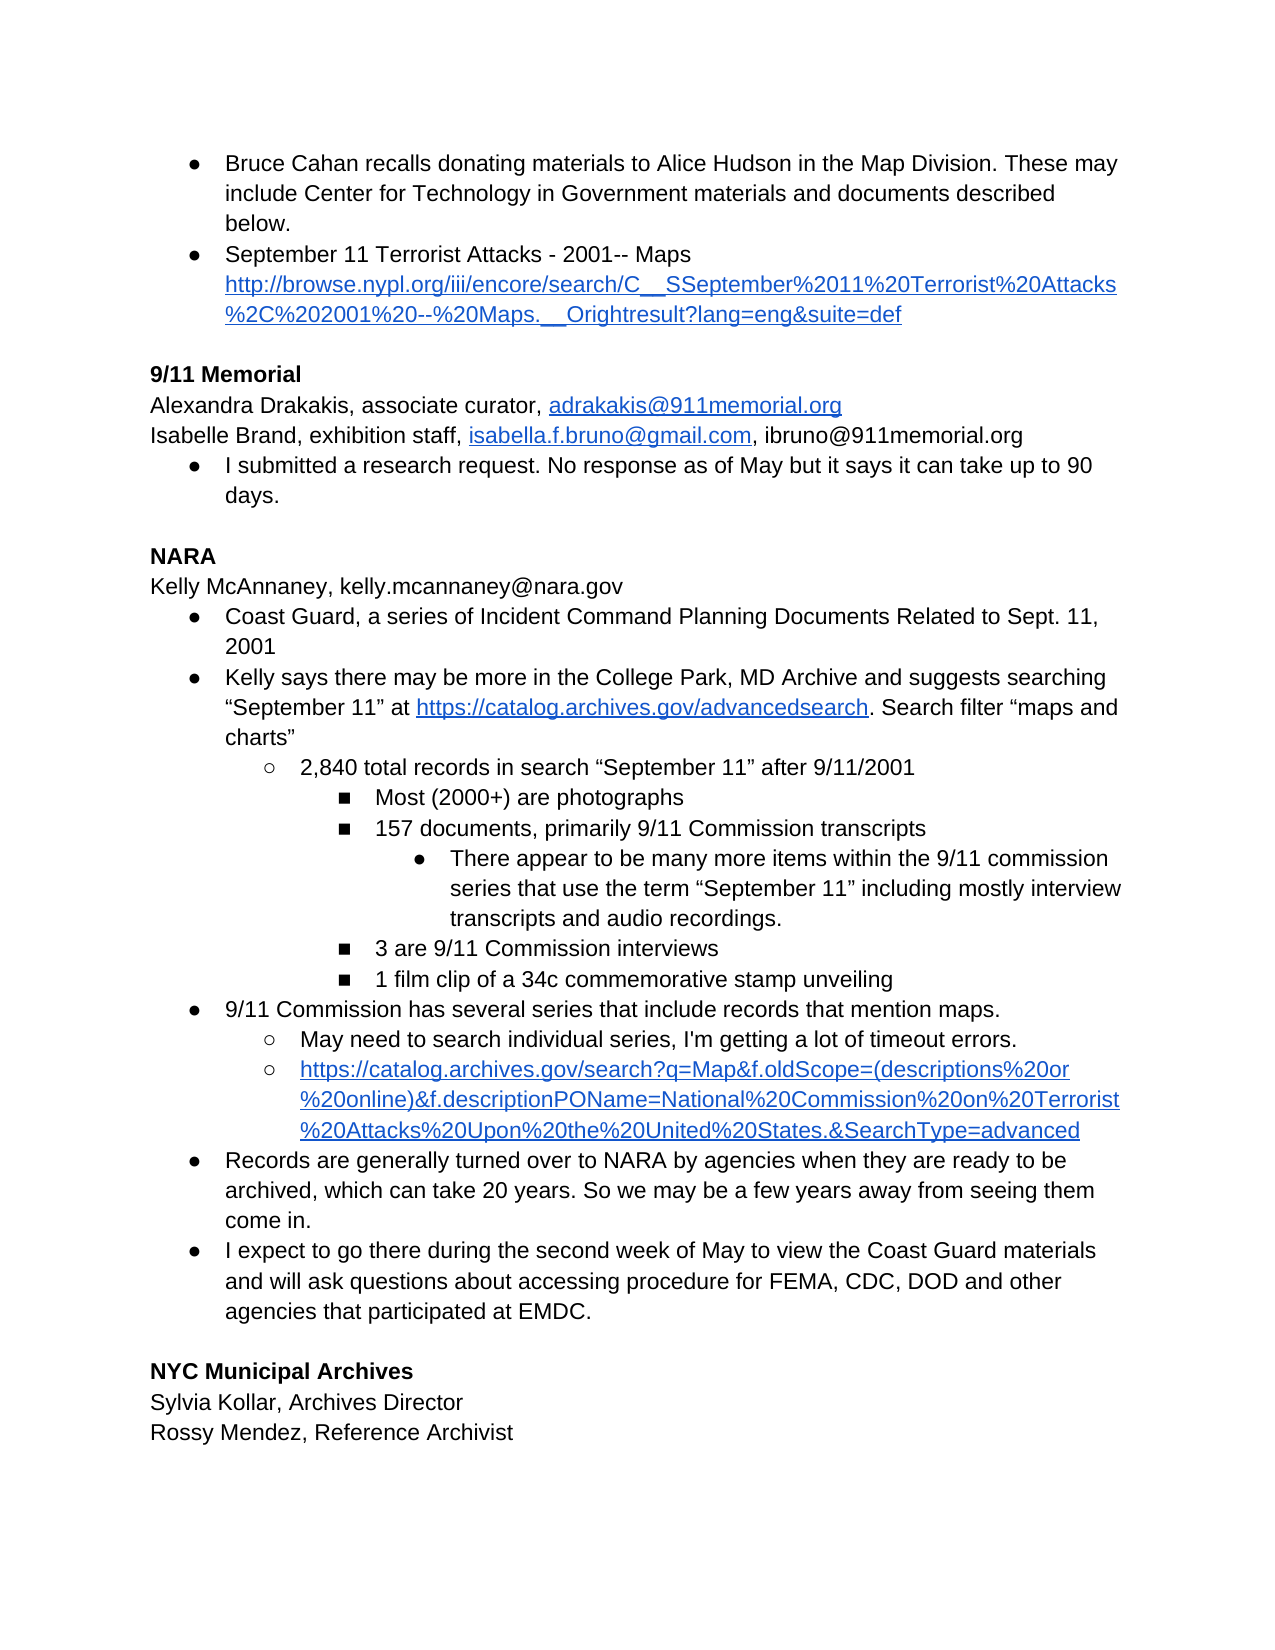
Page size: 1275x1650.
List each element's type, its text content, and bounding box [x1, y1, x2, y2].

list 3 are 9/11 Commission interviews [337, 935, 1125, 962]
text Isabelle Brand, exhibition staff, isabella.f.bruno@gmail.com, ibruno@911memorial.org [150, 422, 1125, 448]
text 9/11 Memorial [150, 361, 1125, 388]
list Records are generally turned over to NARA by agencies when they are ready to be archived, which can take 20 years. So we may be a few years away from seeing them come in. [187, 1147, 1125, 1234]
list Coast Guard, a series of Incident Command Planning Documents Related to Sept. 11, 2001 [187, 603, 1125, 660]
list There appear to be many more items within the 9/11 commission series that use the term “September 11” including mostly interview transcripts and audio recordings. [412, 845, 1125, 932]
list Kelly says there may be more in the College Park, MD Archive and suggests searching “September 11” at https://catalog.archives.gov/advancedsearch. Search filter “maps and charts” [187, 663, 1125, 750]
list Bruce Cahan recalls donating materials to Alice Hudson in the Map Division. These may include Center for Technology in Government materials and documents described below. [187, 150, 1125, 237]
text Rossy Mendez, Reference Archivist [150, 1419, 1125, 1445]
list May need to search individual series, I'm getting a lot of timeout errors. [262, 1026, 1125, 1052]
list 2,840 total records in search “September 11” after 9/11/2001 [262, 754, 1125, 781]
text NARA [150, 543, 1125, 569]
list 9/11 Commission has several series that include records that mention maps. [187, 996, 1125, 1022]
list 1 film clip of a 34c commemorative stamp unveiling [337, 966, 1125, 992]
list I submitted a research request. No response as of May but it says it can take up to 90 days. [187, 452, 1125, 509]
list I expect to go there during the second week of May to view the Coast Guard materials and will ask questions about accessing procedure for FEMA, CDC, DOD and other agencies that participated at EMDC. [187, 1237, 1125, 1324]
list https://catalog.archives.gov/search?q=Map&f.oldScope=(descriptions%20or%20online)&f.descriptionPOName=National%20Commission%20on%20Terrorist%20Attacks%20Upon%20the%20United%20States.&SearchType=advanced [262, 1056, 1125, 1143]
text http://browse.nypl.org/iii/encore/search/C__SSeptember%2011%20Terrorist%20Attacks%2C%202001%20--%20Maps.__Orightresult?lang=eng&suite=def [225, 271, 1125, 327]
list 157 documents, primarily 9/11 Commission transcripts [337, 814, 1125, 841]
list Most (2000+) are photographs [337, 784, 1125, 811]
text NYC Municipal Archives [150, 1358, 1125, 1385]
text Kelly McAnnaney, kelly.mcannaney@nara.gov [150, 573, 1125, 599]
list September 11 Terrorist Attacks - 2001-- Maps [187, 241, 1125, 267]
text Alexandra Drakakis, associate curator, adrakakis@911memorial.org [150, 392, 1125, 418]
text Sylvia Kollar, Archives Director [150, 1388, 1125, 1415]
